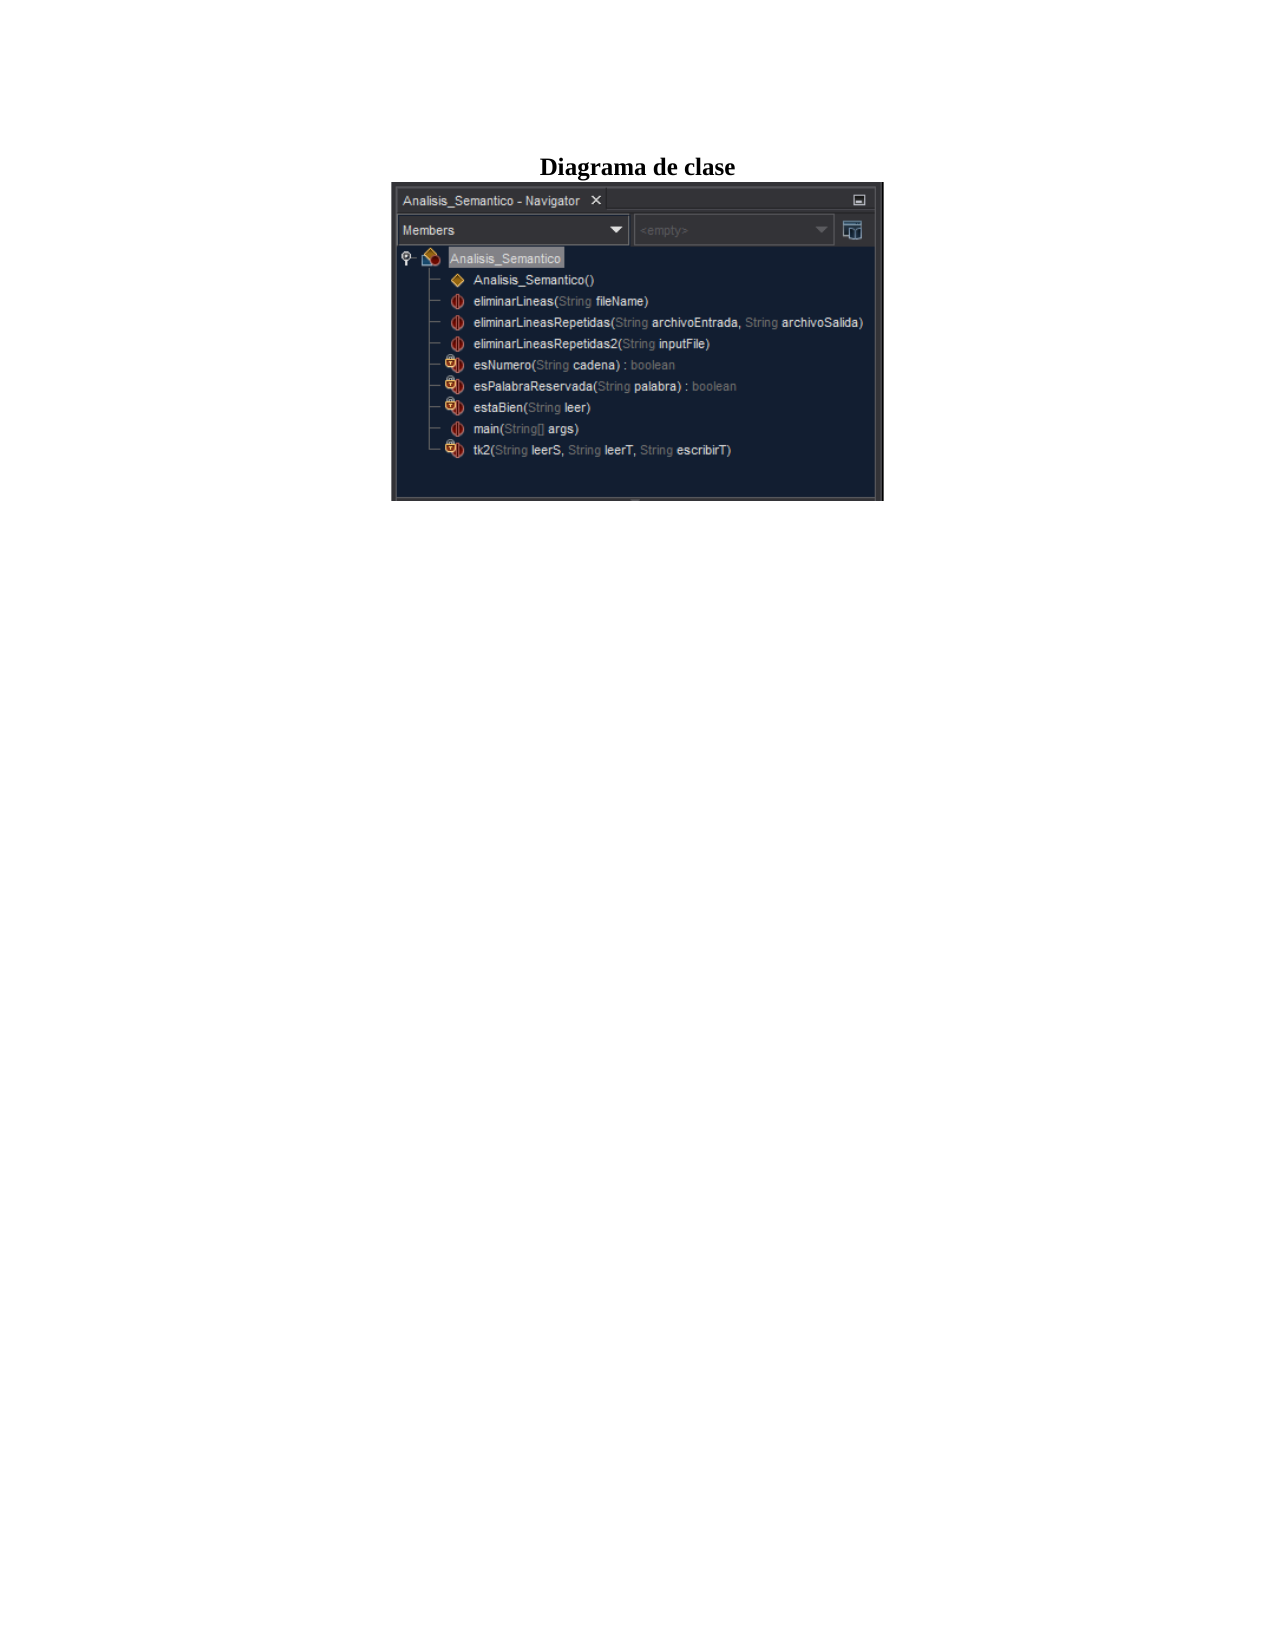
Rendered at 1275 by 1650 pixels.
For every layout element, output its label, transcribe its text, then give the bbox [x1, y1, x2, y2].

subtitle Diagrama de clase [177, 152, 1098, 181]
picture [391, 182, 884, 501]
